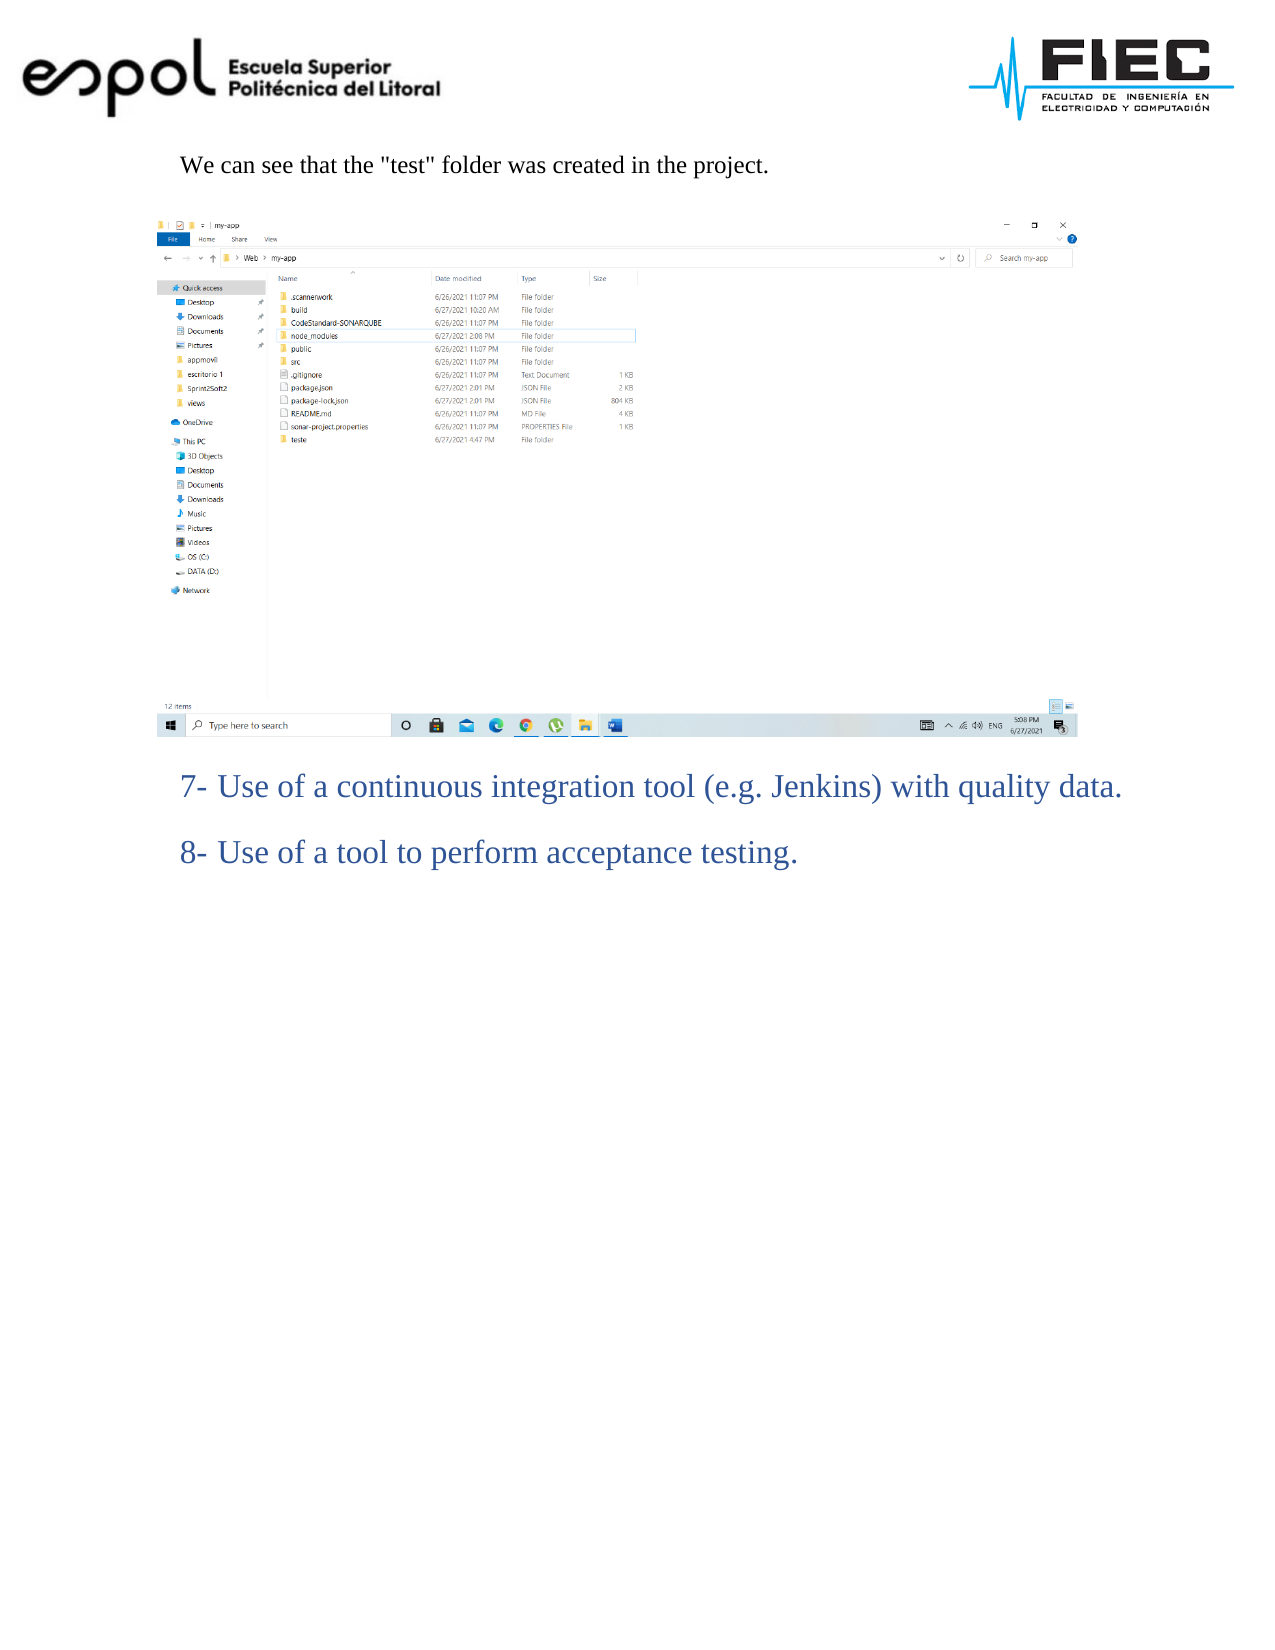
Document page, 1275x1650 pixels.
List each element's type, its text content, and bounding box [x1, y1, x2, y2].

picture [954, 12, 1248, 131]
picture [157, 218, 1078, 737]
picture [16, 31, 446, 124]
subtitle Use of a tool to perform acceptance testing. [179, 833, 1125, 871]
text We can see that the "test" folder was created in the project. [150, 150, 1125, 179]
